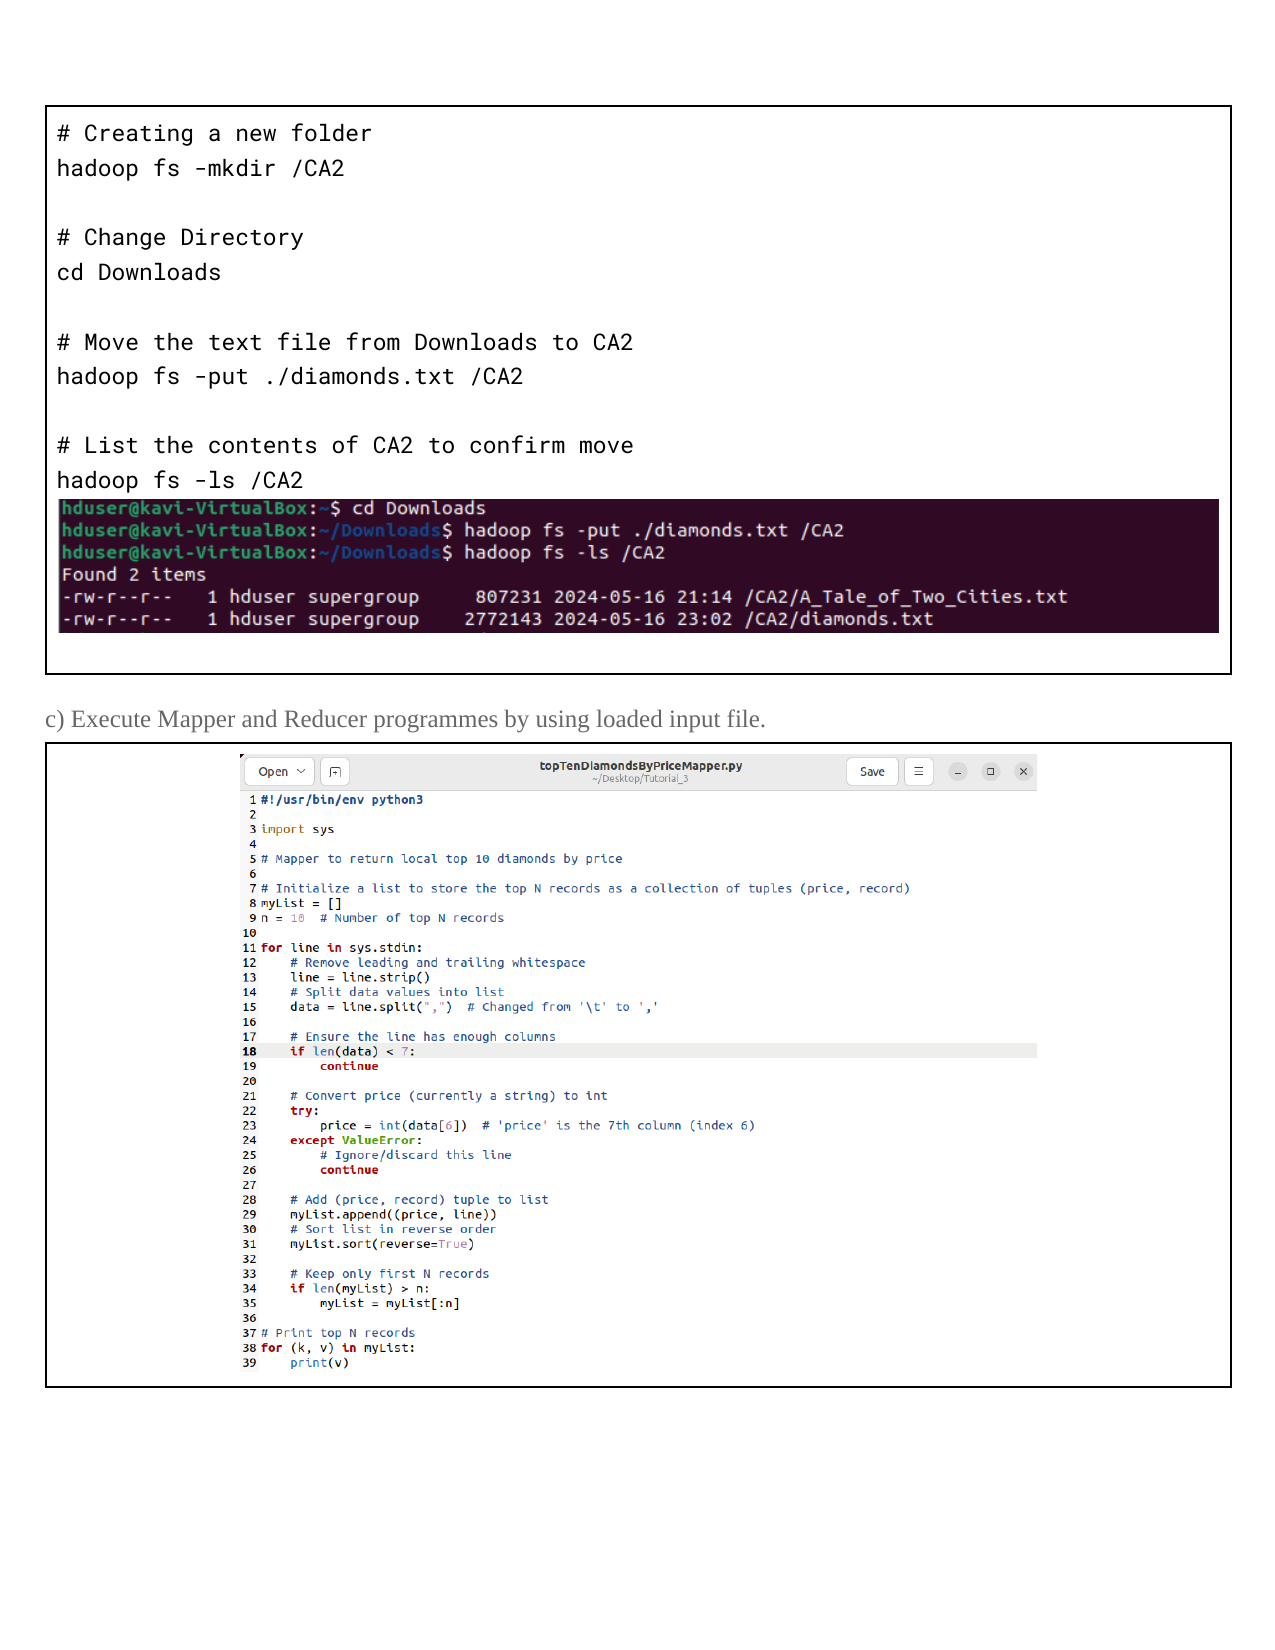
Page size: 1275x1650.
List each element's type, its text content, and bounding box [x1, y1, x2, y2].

picture [58, 499, 1219, 633]
picture [240, 754, 1038, 1372]
table_header [47, 744, 1230, 1386]
table_header # Creating a new folder hadoop fs -mkdir /CA2 # Change Directory cd Downloads # Move the text file from Downloads to CA2 hadoop fs -put ./diamonds.txt /CA2 # List the contents of CA2 to confirm move hadoop fs -ls /CA2 [47, 107, 1230, 673]
subtitle c) Execute Mapper and Reducer programmes by using loaded input file. [45, 704, 1230, 733]
